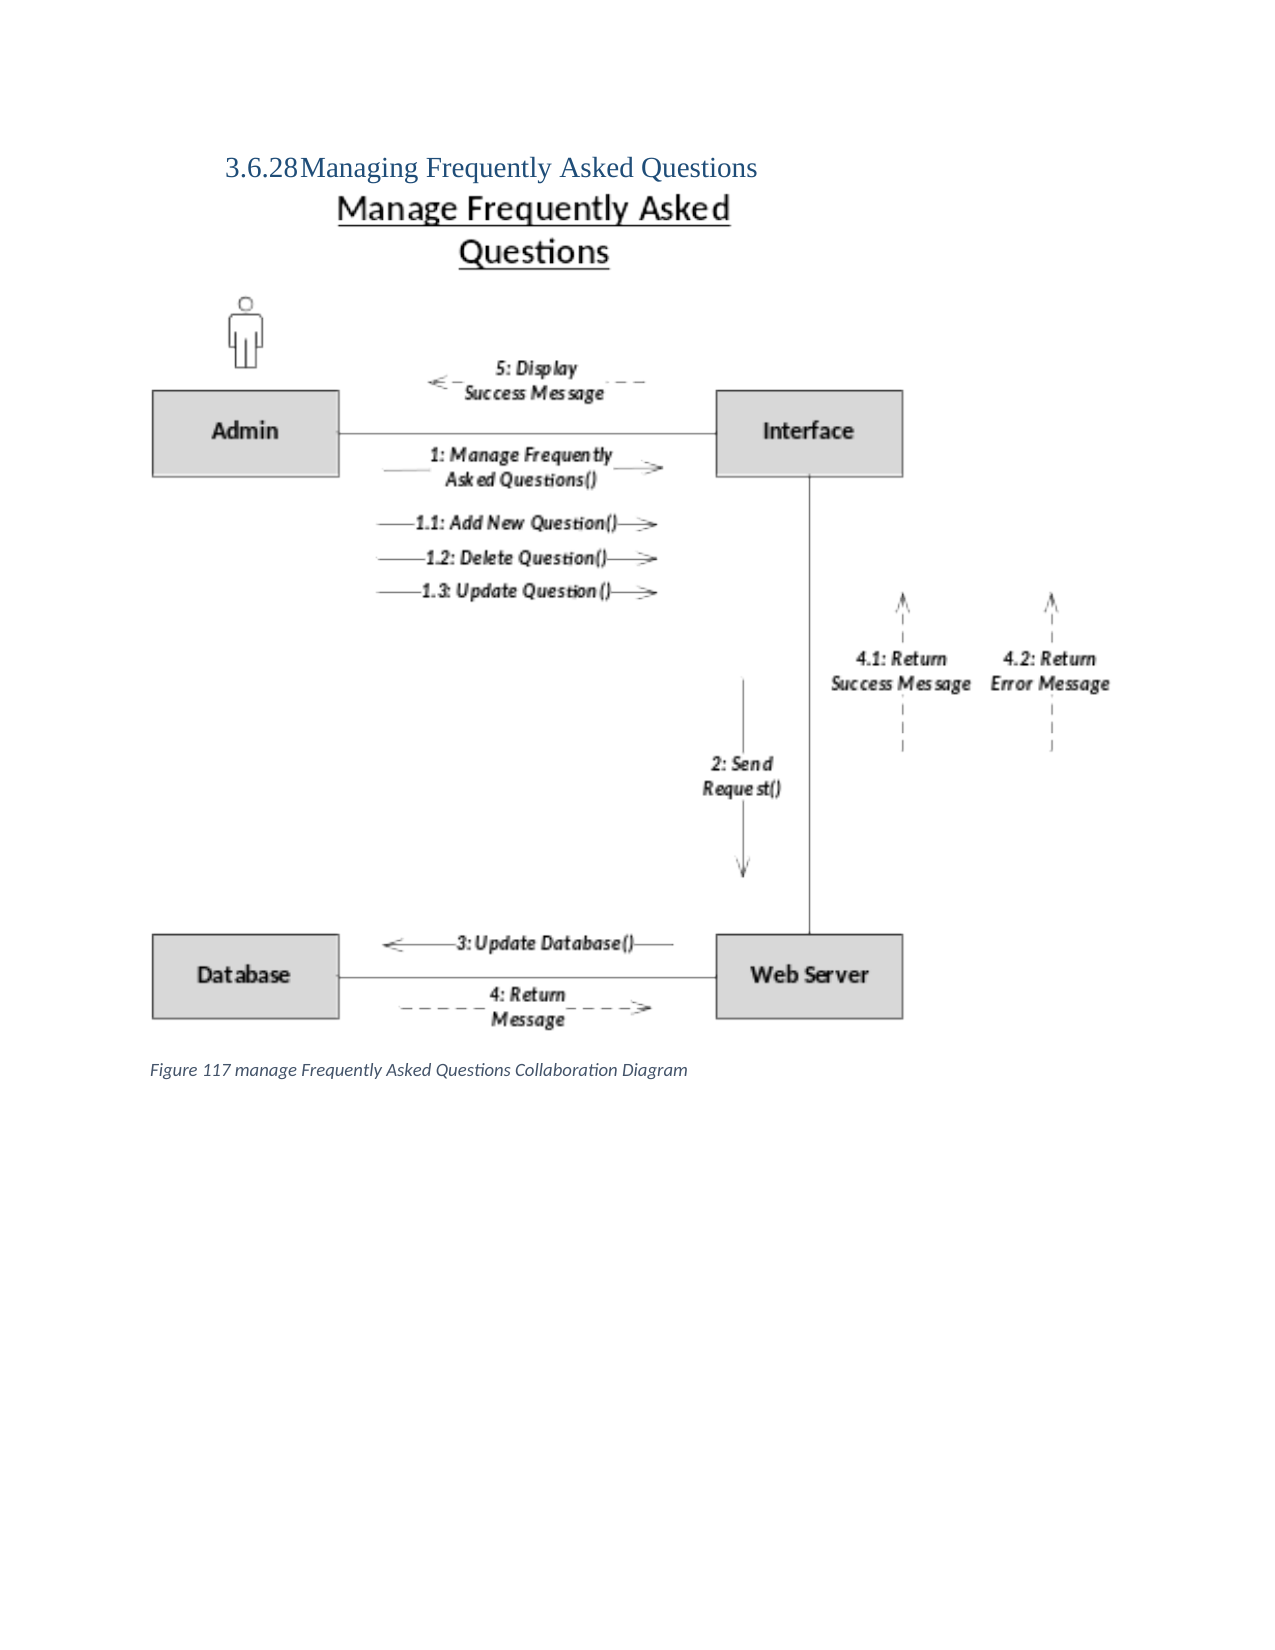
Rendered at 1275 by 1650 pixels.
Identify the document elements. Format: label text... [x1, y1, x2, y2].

subtitle Managing Frequently Asked Questions [225, 150, 1125, 183]
